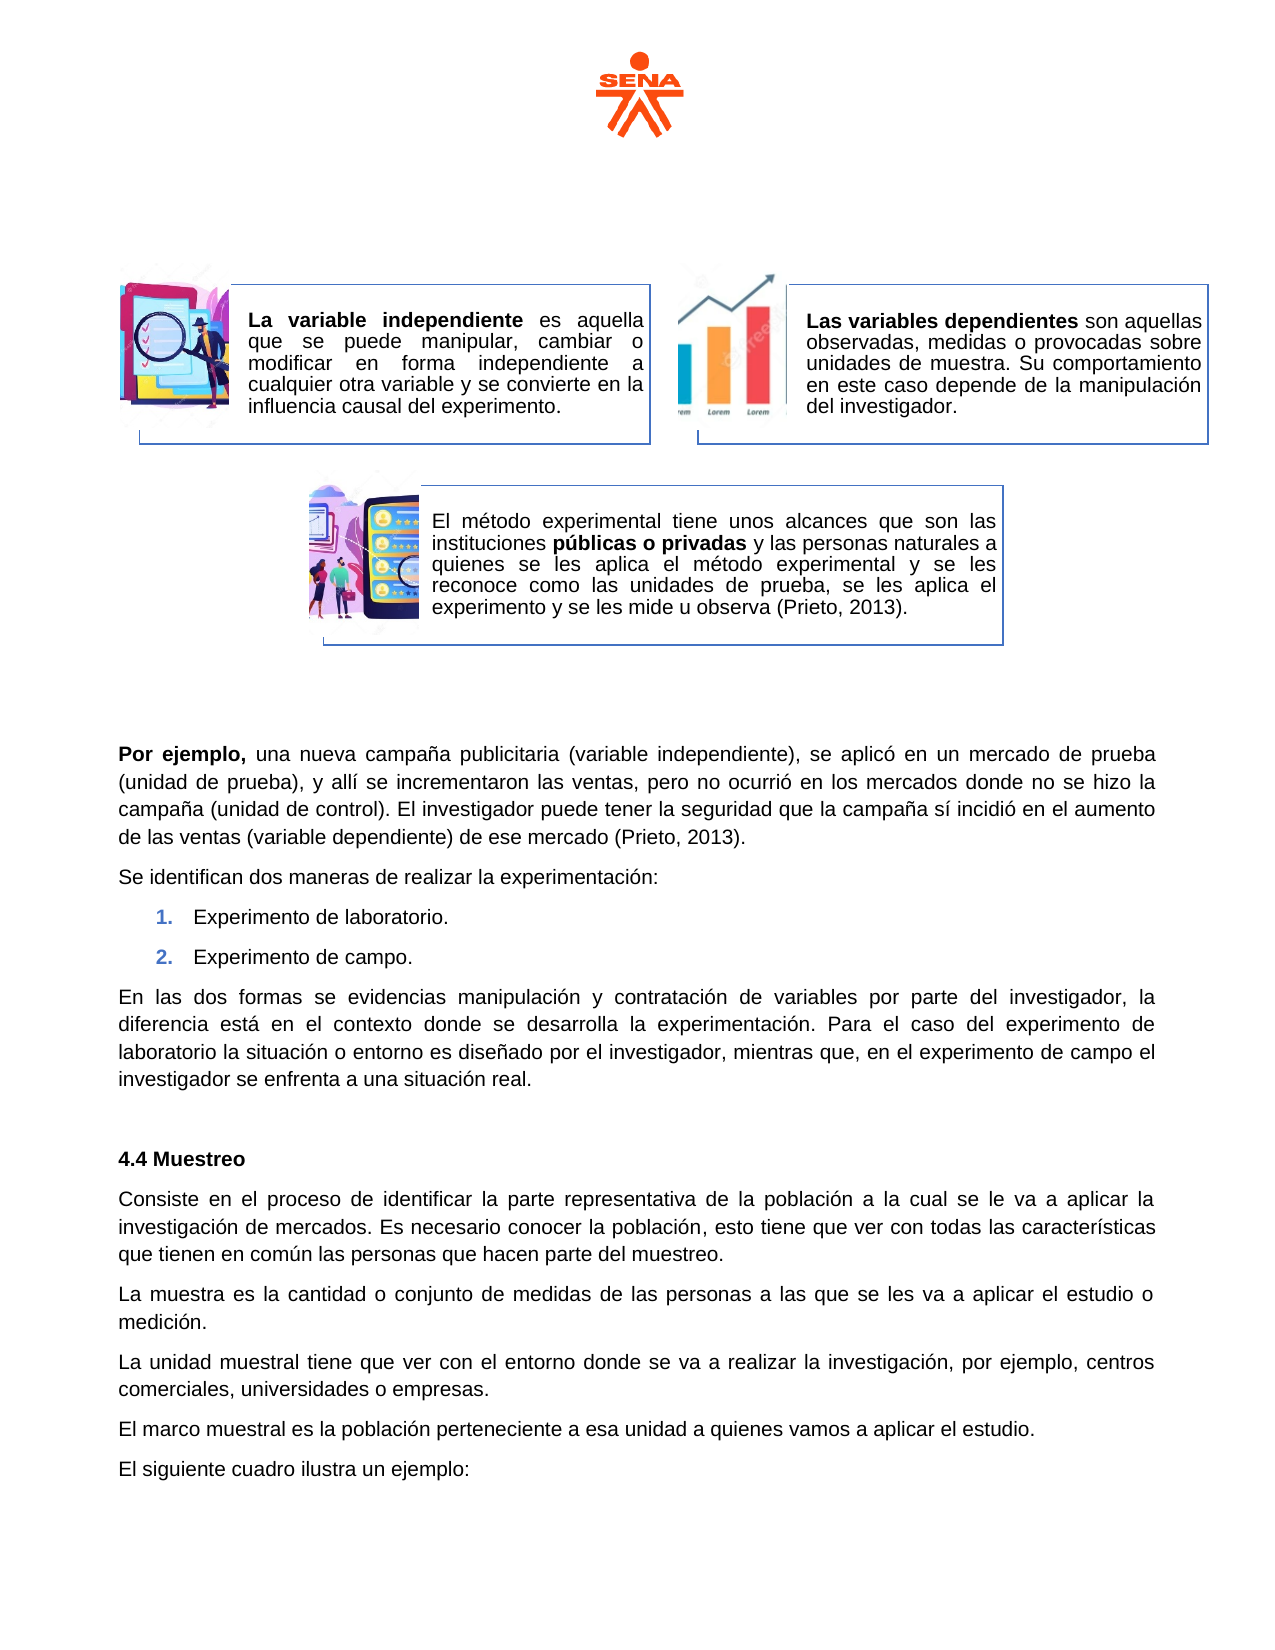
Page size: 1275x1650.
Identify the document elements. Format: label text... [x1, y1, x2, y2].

text La unidad muestral tiene que ver con el entorno donde se va a realizar la investigación, por ejemplo, centros comerciales, universidades o empresas. [118, 1349, 1157, 1401]
text Se identifican dos maneras de realizar la experimentación: [118, 864, 1157, 888]
text Por ejemplo, una nueva campaña publicitaria (variable independiente), se aplicó en un mercado de prueba (unidad de prueba), y allí se incrementaron las ventas, pero no ocurrió en los mercados donde no se hizo la campaña (unidad de control). El investigador puede tener la seguridad que la campaña sí incidió en el aumento de las ventas (variable dependiente) de ese mercado (Prieto, 2013). [118, 742, 1157, 848]
list Experimento de campo. [156, 944, 1157, 968]
text 4.4 Muestreo [118, 1147, 1157, 1171]
picture [309, 470, 419, 635]
text Consiste en el proceso de identificar la parte representativa de la población a la cual se le va a aplicar la investigación de mercados. Es necesario conocer la población, esto tiene que ver con todas las características que tienen en común las personas que hacen parte del muestreo. [118, 1187, 1157, 1266]
text El siguiente cuadro ilustra un ejemplo: [118, 1457, 1157, 1481]
text En las dos formas se evidencias manipulación y contratación de variables por parte del investigador, la diferencia está en el contexto donde se desarrolla la experimentación. Para el caso del experimento de laboratorio la situación o entorno es diseñado por el investigador, mientras que, en el experimento de campo el investigador se enfrenta a una situación real. [118, 984, 1157, 1091]
picture [678, 263, 787, 428]
list Experimento de laboratorio. [156, 904, 1157, 928]
text El marco muestral es la población perteneciente a esa unidad a quienes vamos a aplicar el estudio. [118, 1417, 1157, 1441]
picture [120, 263, 229, 428]
text La muestra es la cantidad o conjunto de medidas de las personas a las que se les va a aplicar el estudio o medición. [118, 1282, 1157, 1333]
picture [585, 48, 690, 142]
